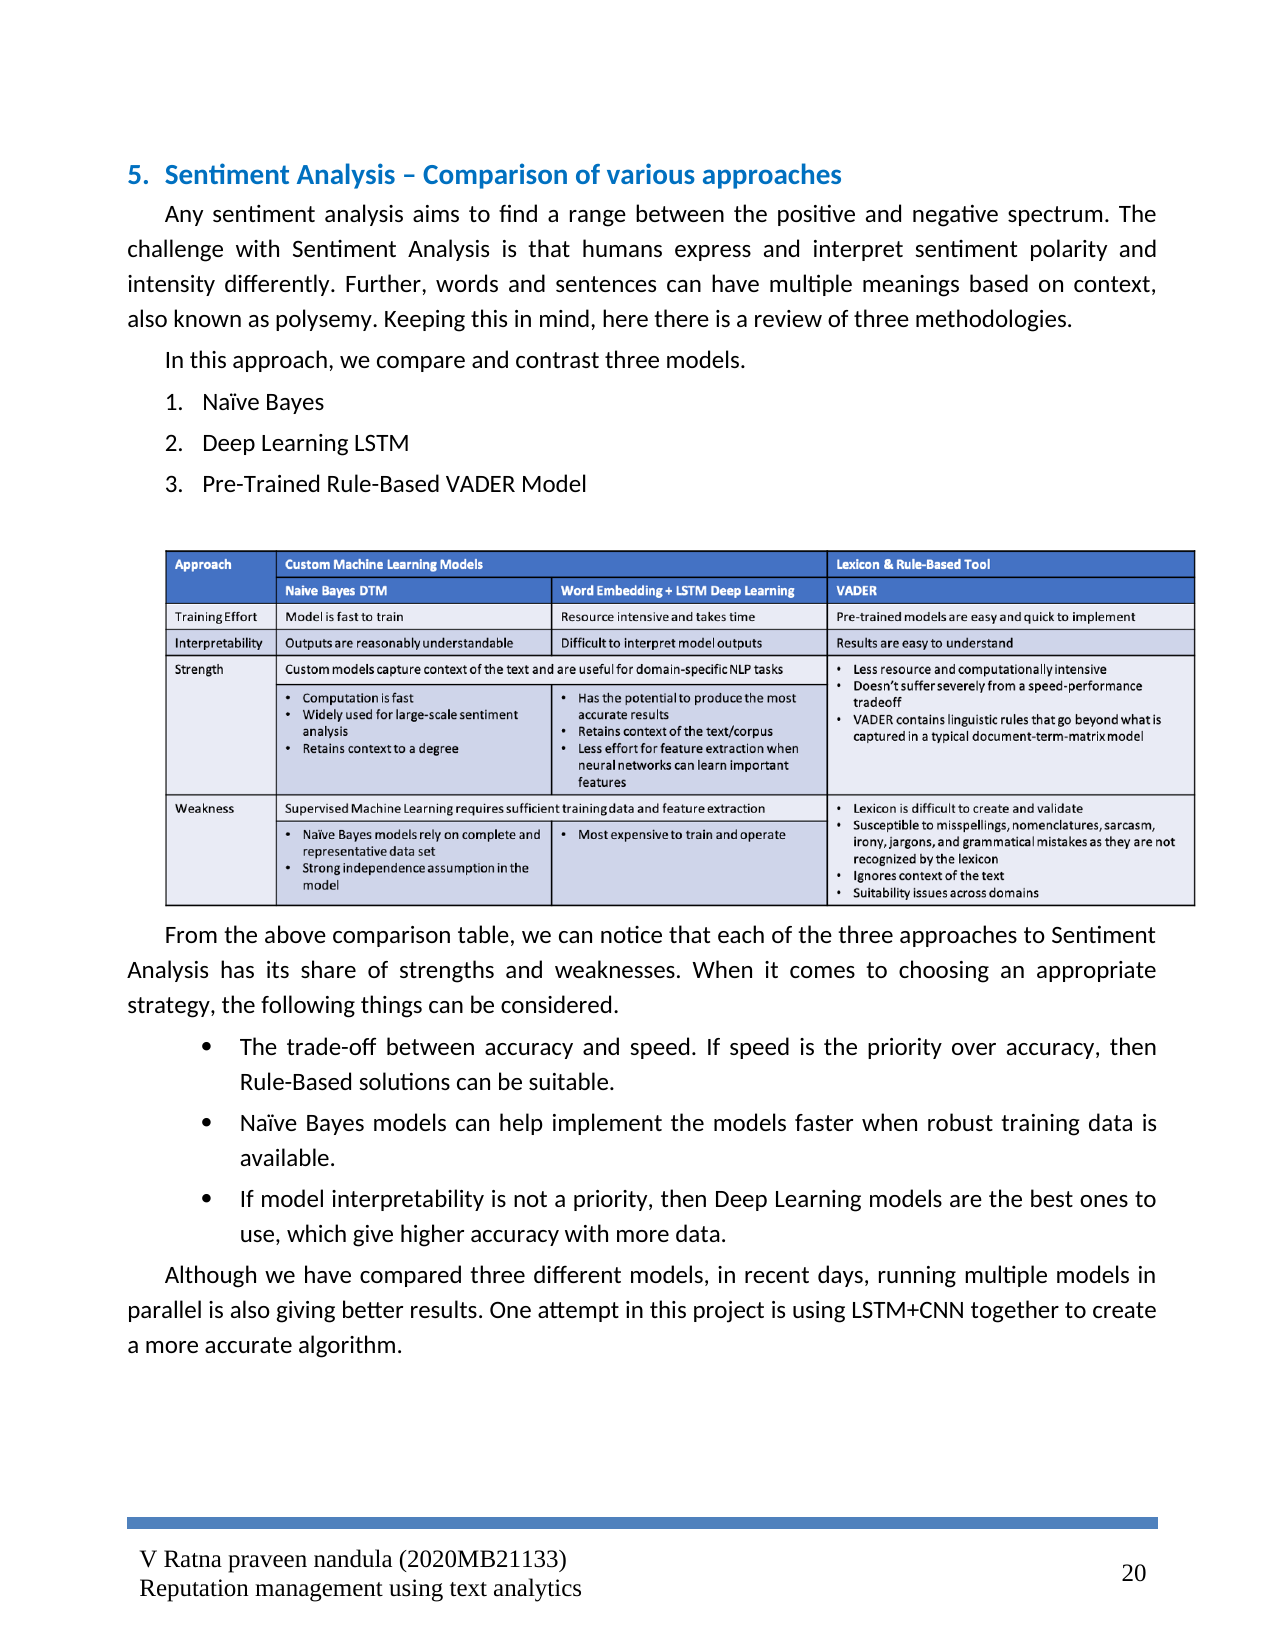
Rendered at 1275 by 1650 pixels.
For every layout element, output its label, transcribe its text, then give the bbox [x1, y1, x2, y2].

text Any sentiment analysis aims to find a range between the positive and negative spectrum. The challenge with Sentiment Analysis is that humans express and interpret sentiment polarity and intensity differently. Further, words and sentences can have multiple meanings based on context, also known as polysemy. Keeping this in mind, here there is a review of three methodologies. [127, 198, 1158, 334]
list Pre-Trained Rule-Based VADER Model [164, 468, 1158, 499]
list If model interpretability is not a priority, then Deep Learning models are the best ones to use, which give higher accuracy with more data. [202, 1183, 1158, 1249]
picture [164, 550, 1196, 909]
list The trade-off between accuracy and speed. If speed is the priority over accuracy, then Rule-Based solutions can be suitable. [202, 1031, 1158, 1096]
text From the above comparison table, we can notice that each of the three approaches to Sentiment Analysis has its share of strengths and weaknesses. When it comes to choosing an appropriate strategy, the following things can be considered. [127, 919, 1158, 1020]
list Deep Learning LSTM [164, 427, 1158, 457]
text In this approach, we compare and contrast three models. [127, 344, 1158, 375]
subtitle Sentiment Analysis – Comparison of various approaches [127, 156, 1158, 192]
list Naïve Bayes [164, 386, 1158, 416]
list Naïve Bayes models can help implement the models faster when robust training data is available. [202, 1107, 1158, 1172]
text Although we have compared three different models, in recent days, running multiple models in parallel is also giving better results. One attempt in this project is using LSTM+CNN together to create a more accurate algorithm. [127, 1259, 1158, 1360]
